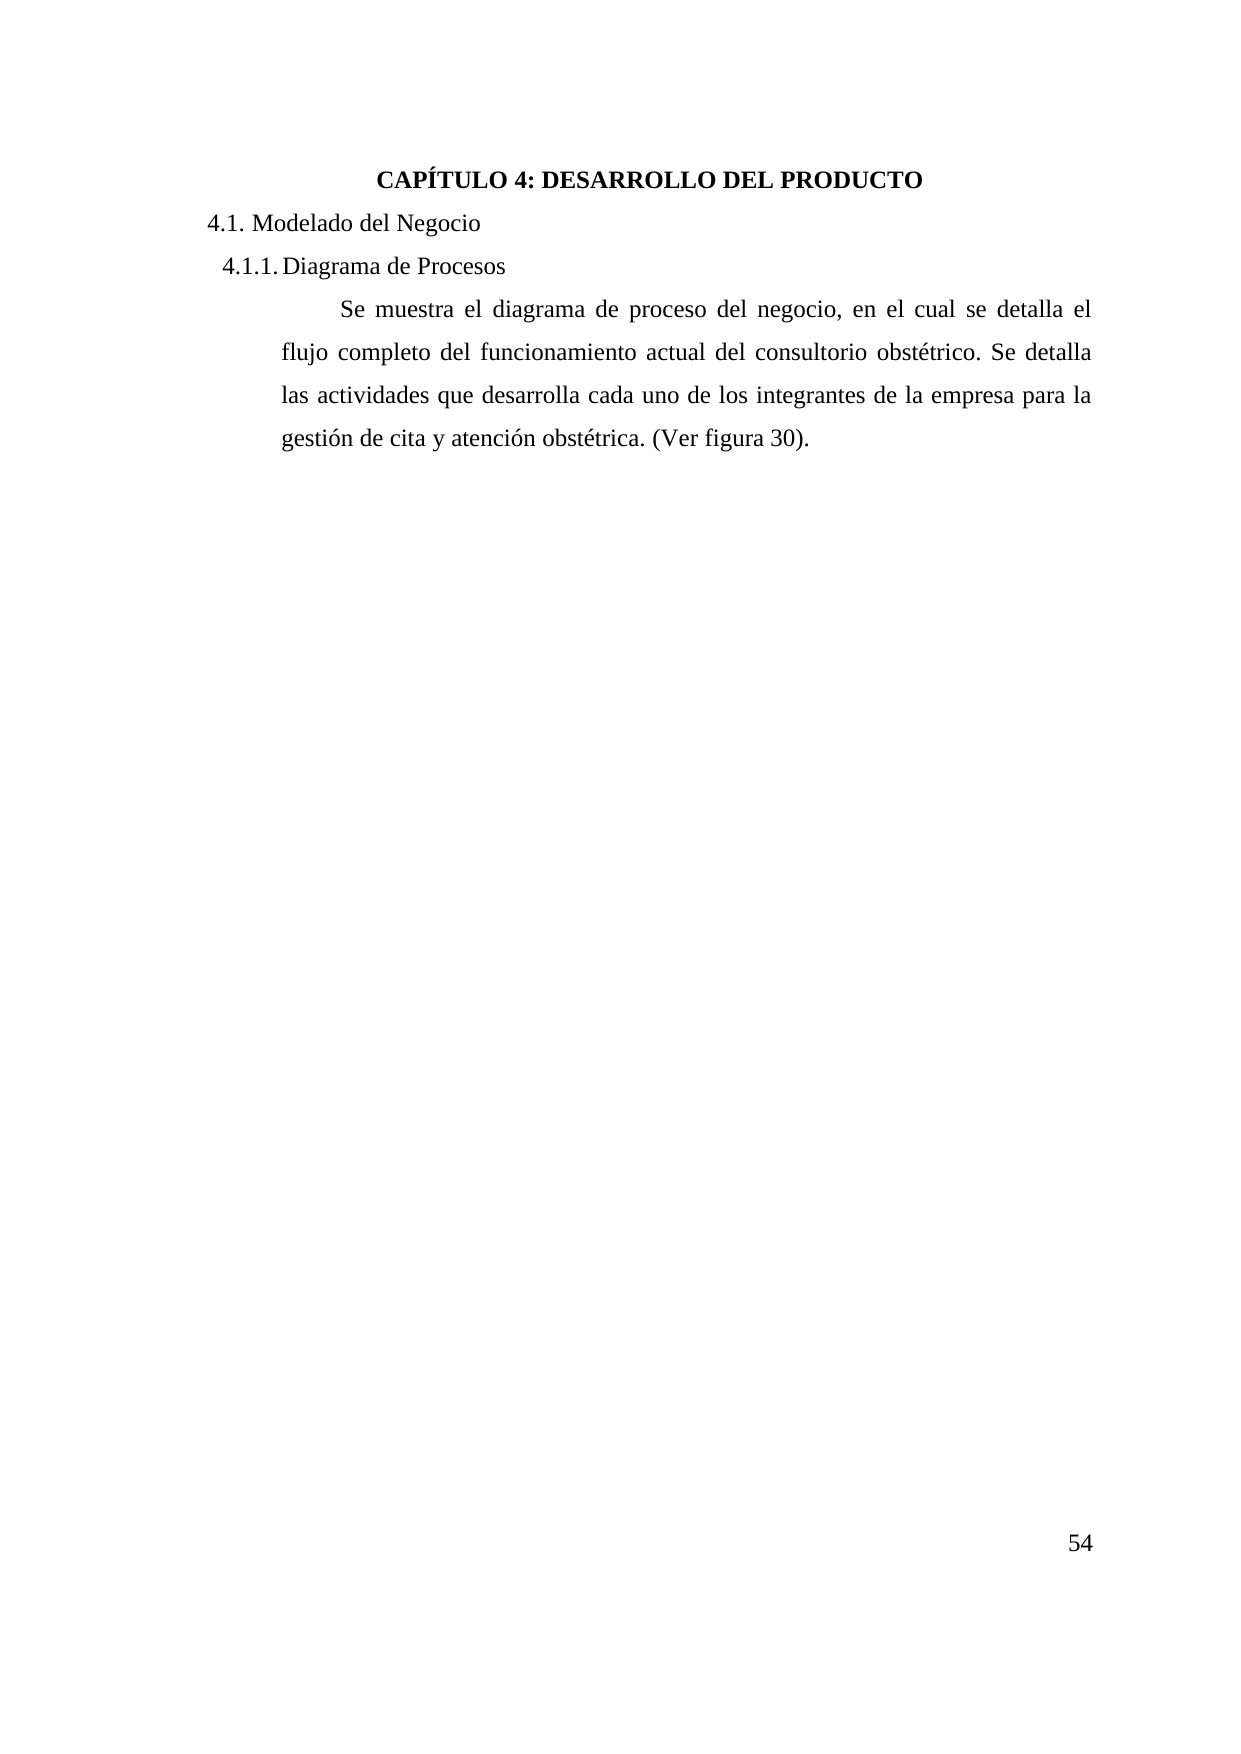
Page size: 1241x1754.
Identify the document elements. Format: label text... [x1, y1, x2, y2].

list Diagrama de Procesos [222, 251, 1105, 279]
text Se muestra el diagrama de proceso del negocio, en el cual se detalla el flujo completo del funcionamiento actual del consultorio obstétrico. Se detalla las actividades que desarrolla cada uno de los integrantes de la empresa para la gestión de cita y atención obstétrica. (Ver figura 30). [281, 294, 1092, 452]
subtitle CAPÍTULO 4: DESARROLLO DEL PRODUCTO [278, 165, 1021, 193]
list Modelado del Negocio [207, 208, 1105, 236]
